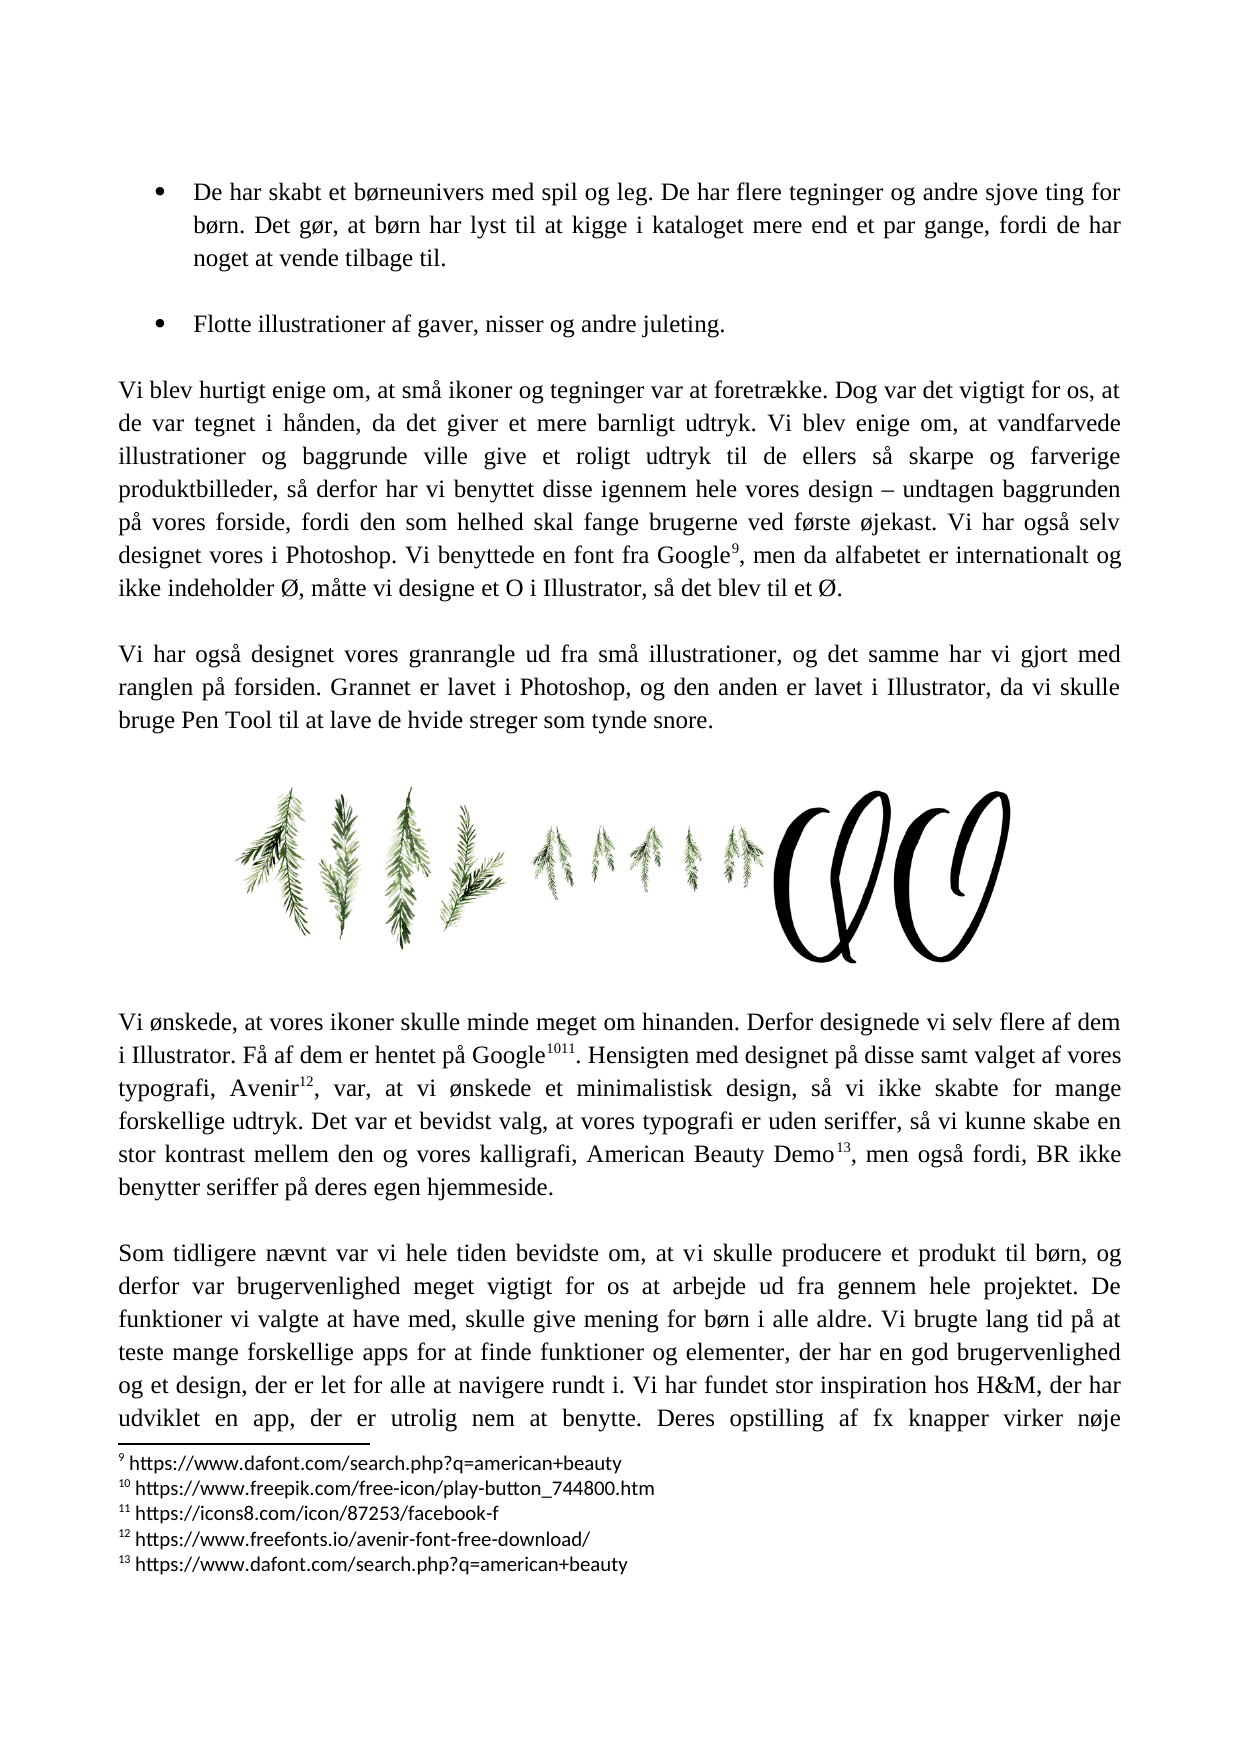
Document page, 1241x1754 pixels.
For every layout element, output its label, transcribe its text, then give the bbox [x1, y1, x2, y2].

text Vi ønskede, at vores ikoner skulle minde meget om hinanden. Derfor designede vi selv flere af dem i Illustrator. Få af dem er hentet på Google. Hensigten med designet på disse samt valget af vores typografi, Avenir, var, at vi ønskede et minimalistisk design, så vi ikke skabte for mange forskellige udtryk. Det var et bevidst valg, at vores typografi er uden seriffer, så vi kunne skabe en stor kontrast mellem den og vores kalligrafi, American Beauty Demo, men også fordi, BR ikke benytter seriffer på deres egen hjemmeside. [118, 1007, 1122, 1201]
list De har skabt et børneunivers med spil og leg. De har flere tegninger og andre sjove ting for børn. Det gør, at børn har lyst til at kigge i kataloget mere end et par gange, fordi de har noget at vende tilbage til. [156, 177, 1122, 272]
text Vi har også designet vores granrangle ud fra små illustrationer, og det samme har vi gjort med ranglen på forsiden. Grannet er lavet i Photoshop, og den anden er lavet i Illustrator, da vi skulle bruge Pen Tool til at lave de hvide streger som tynde snore. [118, 639, 1122, 734]
picture [223, 771, 1018, 970]
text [118, 1238, 1122, 1432]
list Flotte illustrationer af gaver, nisser og andre juleting. [156, 309, 1122, 338]
text Vi blev hurtigt enige om, at små ikoner og tegninger var at foretrække. Dog var det vigtigt for os, at de var tegnet i hånden, da det giver et mere barnligt udtryk. Vi blev enige om, at vandfarvede illustrationer og baggrunde ville give et roligt udtryk til de ellers så skarpe og farverige produktbilleder, så derfor har vi benyttet disse igennem hele vores design – undtagen baggrunden på vores forside, fordi den som helhed skal fange brugerne ved første øjekast. Vi har også selv designet vores i Photoshop. Vi benyttede en font fra Google, men da alfabetet er internationalt og ikke indeholder Ø, måtte vi designe et O i Illustrator, så det blev til et Ø. [118, 375, 1122, 602]
